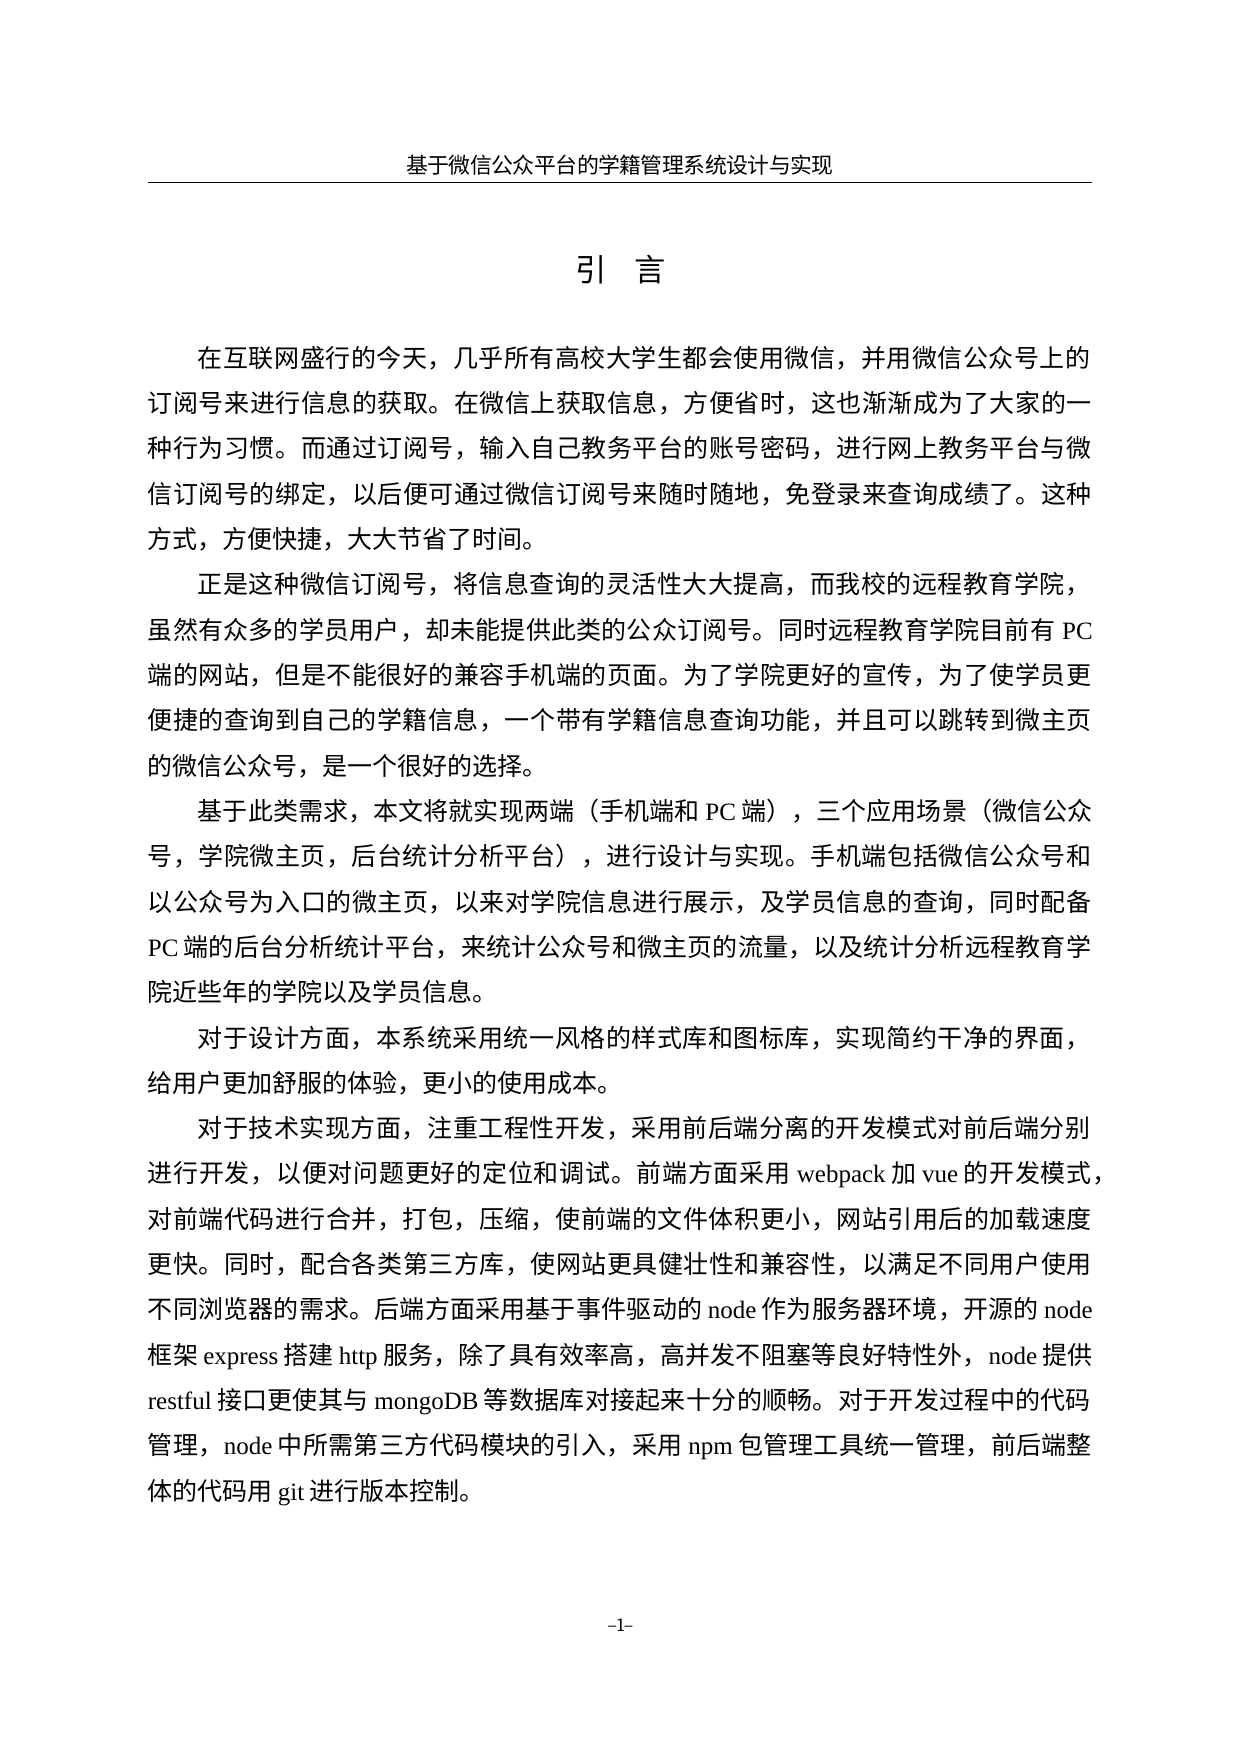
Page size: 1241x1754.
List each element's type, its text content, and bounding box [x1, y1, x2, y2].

text 对于设计方面，本系统采用统一风格的样式库和图标库，实现简约干净的界面，给用户更加舒服的体验，更小的使用成本。 [148, 1018, 1092, 1099]
text 基于此类需求，本文将就实现两端（手机端和PC端），三个应用场景（微信公众号，学院微主页，后台统计分析平台），进行设计与实现。手机端包括微信公众号和以公众号为入口的微主页，以来对学院信息进行展示，及学员信息的查询，同时配备PC端的后台分析统计平台，来统计公众号和微主页的流量，以及统计分析远程教育学院近些年的学院以及学员信息。 [148, 791, 1092, 1009]
text 在互联网盛行的今天，几乎所有高校大学生都会使用微信，并用微信公众号上的订阅号来进行信息的获取。在微信上获取信息，方便省时，这也渐渐成为了大家的一种行为习惯。而通过订阅号，输入自己教务平台的账号密码，进行网上教务平台与微信订阅号的绑定，以后便可通过微信订阅号来随时随地，免登录来查询成绩了。这种方式，方便快捷，大大节省了时间。 [148, 338, 1092, 556]
text 对于技术实现方面，注重工程性开发，采用前后端分离的开发模式对前后端分别进行开发，以便对问题更好的定位和调试。前端方面采用webpack加vue的开发模式，对前端代码进行合并，打包，压缩，使前端的文件体积更小，网站引用后的加载速度更快。同时，配合各类第三方库，使网站更具健壮性和兼容性，以满足不同用户使用不同浏览器的需求。后端方面采用基于事件驱动的node作为服务器环境，开源的node框架express搭建http服务，除了具有效率高，高并发不阻塞等良好特性外，node提供restful接口更使其与mongoDB等数据库对接起来十分的顺畅。对于开发过程中的代码管理，node中所需第三方代码模块的引入，采用npm包管理工具统一管理，前后端整体的代码用git进行版本控制。 [148, 1109, 1092, 1507]
subtitle 引 言 [148, 246, 1092, 291]
text 正是这种微信订阅号，将信息查询的灵活性大大提高，而我校的远程教育学院，虽然有众多的学员用户，却未能提供此类的公众订阅号。同时远程教育学院目前有PC端的网站，但是不能很好的兼容手机端的页面。为了学院更好的宣传，为了使学员更便捷的查询到自己的学籍信息，一个带有学籍信息查询功能，并且可以跳转到微主页的微信公众号，是一个很好的选择。 [148, 565, 1092, 782]
